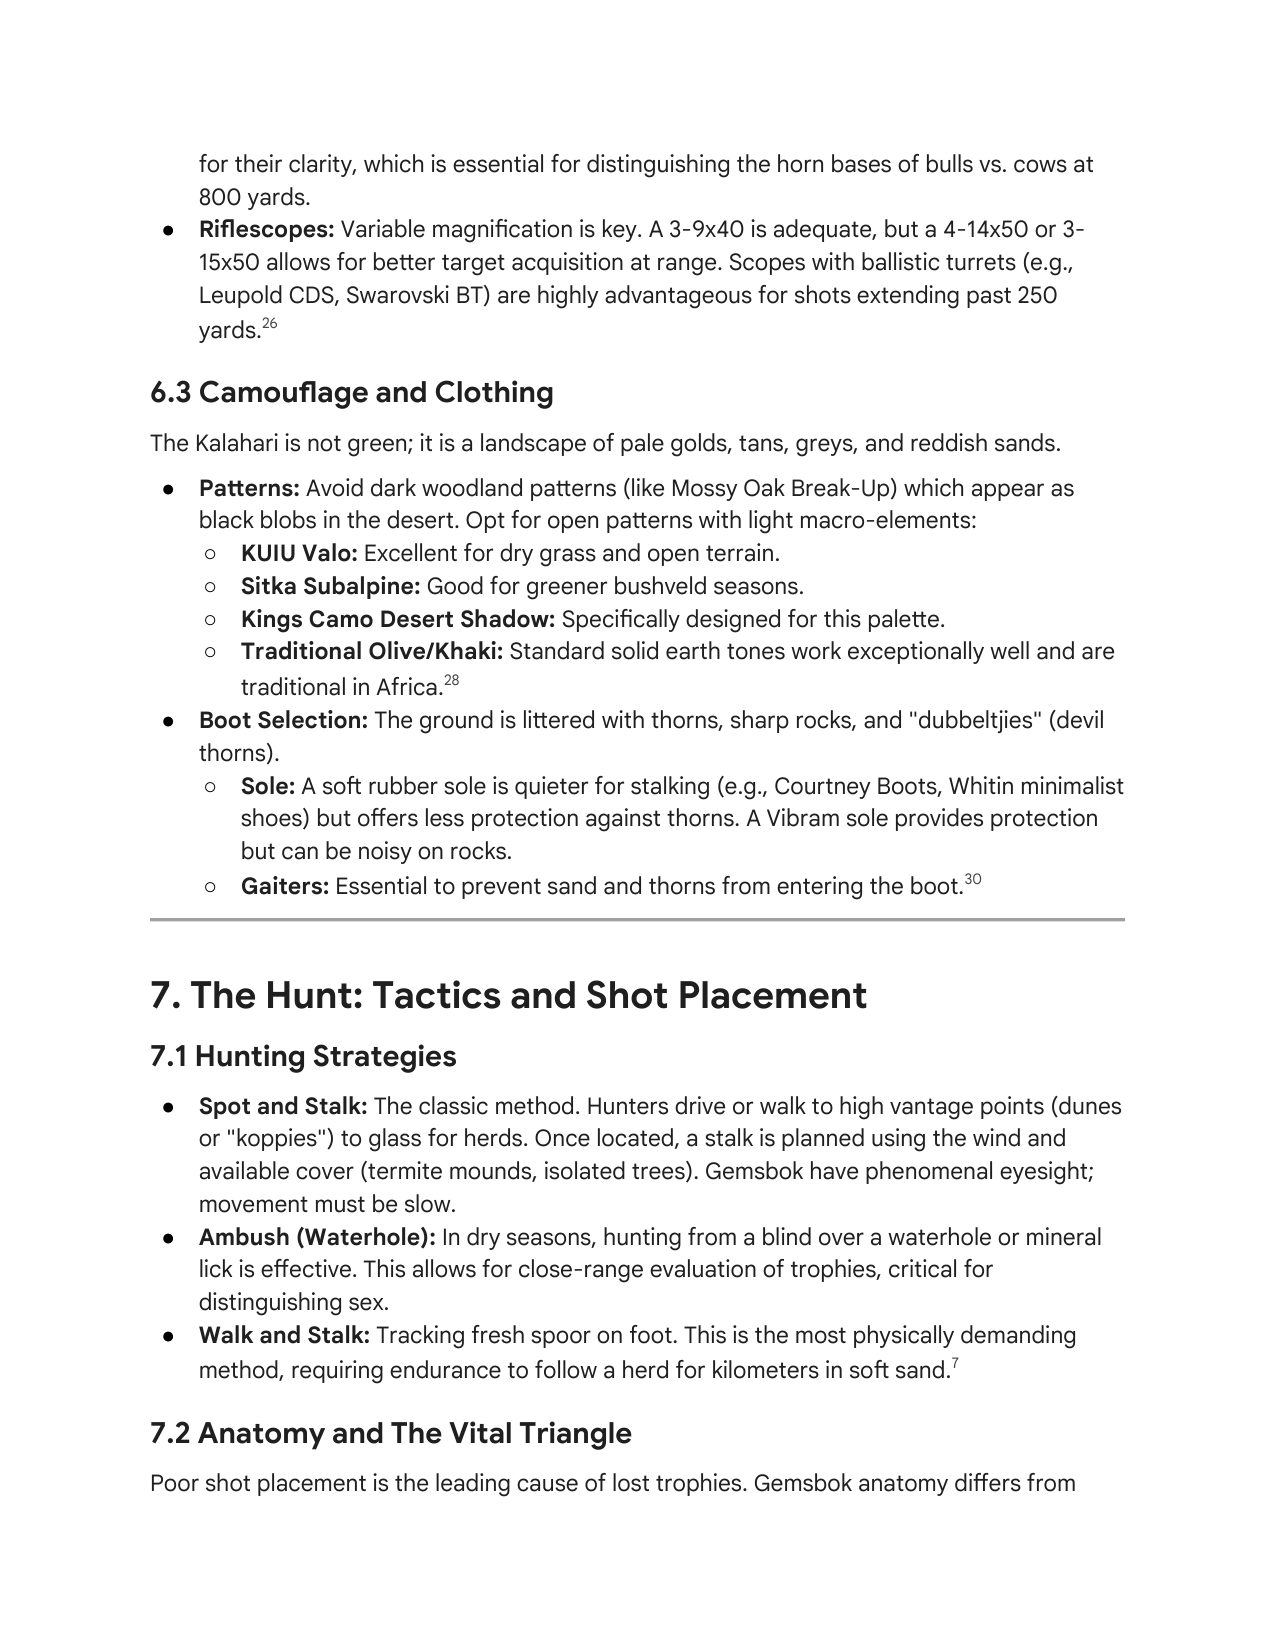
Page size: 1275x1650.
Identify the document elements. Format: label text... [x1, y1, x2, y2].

list Riflescopes: Variable magnification is key. A 3-9x40 is adequate, but a 4-14x50 or 3-15x50 allows for better target acquisition at range. Scopes with ballistic turrets (e.g., Leupold CDS, Swarovski BT) are highly advantageous for shots extending past 250 yards.26 [161, 215, 1125, 345]
list KUIU Valo: Excellent for dry grass and open terrain. [203, 539, 1125, 568]
list Walk and Stalk: Tracking fresh spoor on foot. This is the most physically demanding method, requiring endurance to follow a herd for kilometers in soft sand.7 [161, 1321, 1125, 1385]
list Ambush (Waterhole): In dry seasons, hunting from a blind over a waterhole or mineral lick is effective. This allows for close-range evaluation of trophies, critical for distinguishing sex. [161, 1223, 1125, 1317]
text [150, 1469, 1125, 1498]
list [161, 150, 1125, 211]
list Sole: A soft rubber sole is quieter for stalking (e.g., Courtney Boots, Whitin minimalist shoes) but offers less protection against thorns. A Vibram sole provides protection but can be noisy on rocks. [203, 772, 1125, 866]
list Traditional Olive/Khaki: Standard solid earth tones work exceptionally well and are traditional in Africa.28 [203, 638, 1125, 702]
subtitle 6.3 Camouflage and Clothing [150, 375, 1125, 411]
subtitle 7. The Hunt: Tactics and Shot Placement [150, 922, 1125, 1019]
list Sitka Subalpine: Good for greener bushveld seasons. [203, 572, 1125, 601]
subtitle 7.2 Anatomy and The Vital Triangle [150, 1415, 1125, 1451]
list Kings Camo Desert Shadow: Specifically designed for this palette. [203, 605, 1125, 634]
subtitle 7.1 Hunting Strategies [150, 1038, 1125, 1074]
text The Kalahari is not green; it is a landscape of pale golds, tans, greys, and reddish sands. [150, 429, 1125, 458]
list Gaiters: Essential to prevent sand and thorns from entering the boot.30 [203, 870, 1125, 901]
list Boot Selection: The ground is littered with thorns, sharp rocks, and "dubbeltjies" (devil thorns). [161, 706, 1125, 768]
list Spot and Stalk: The classic method. Hunters drive or walk to high vantage points (dunes or "koppies") to glass for herds. Once located, a stalk is planned using the wind and available cover (termite mounds, isolated trees). Gemsbok have phenomenal eyesight; movement must be slow. [161, 1092, 1125, 1219]
list Patterns: Avoid dark woodland patterns (like Mossy Oak Break-Up) which appear as black blobs in the desert. Opt for open patterns with light macro-elements: [161, 474, 1125, 536]
